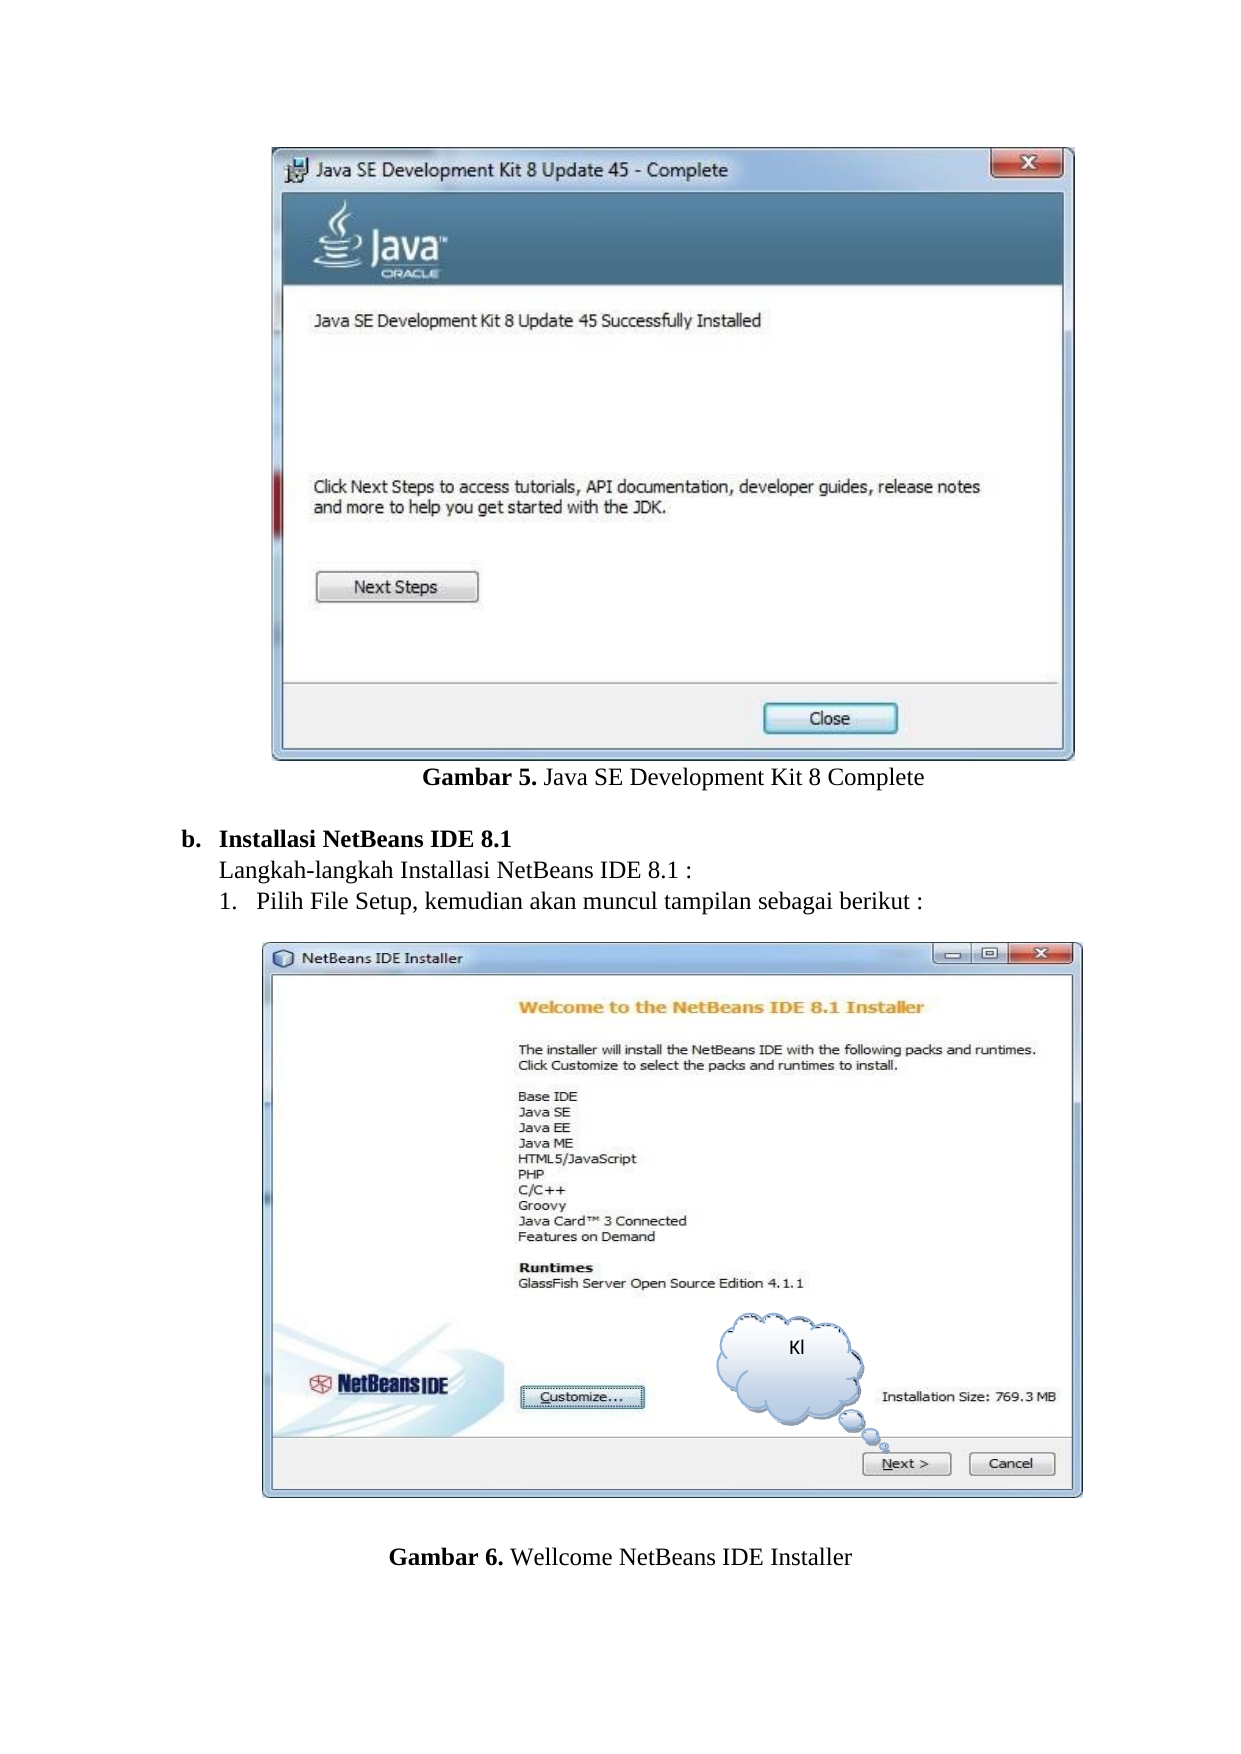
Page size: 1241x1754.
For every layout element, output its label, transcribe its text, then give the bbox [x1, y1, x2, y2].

list Pilih File Setup, kemudian akan muncul tampilan sebagai berikut : [219, 886, 1176, 915]
picture [262, 942, 1083, 1498]
list Installasi NetBeans IDE 8.1 [181, 824, 1176, 853]
text Gambar 6. Wellcome NetBeans IDE Installer [388, 1542, 1176, 1571]
text Langkah-langkah Installasi NetBeans IDE 8.1 : [219, 855, 1176, 884]
picture [271, 147, 1075, 761]
text Gambar 5. Java SE Development Kit 8 Complete [274, 762, 1072, 791]
